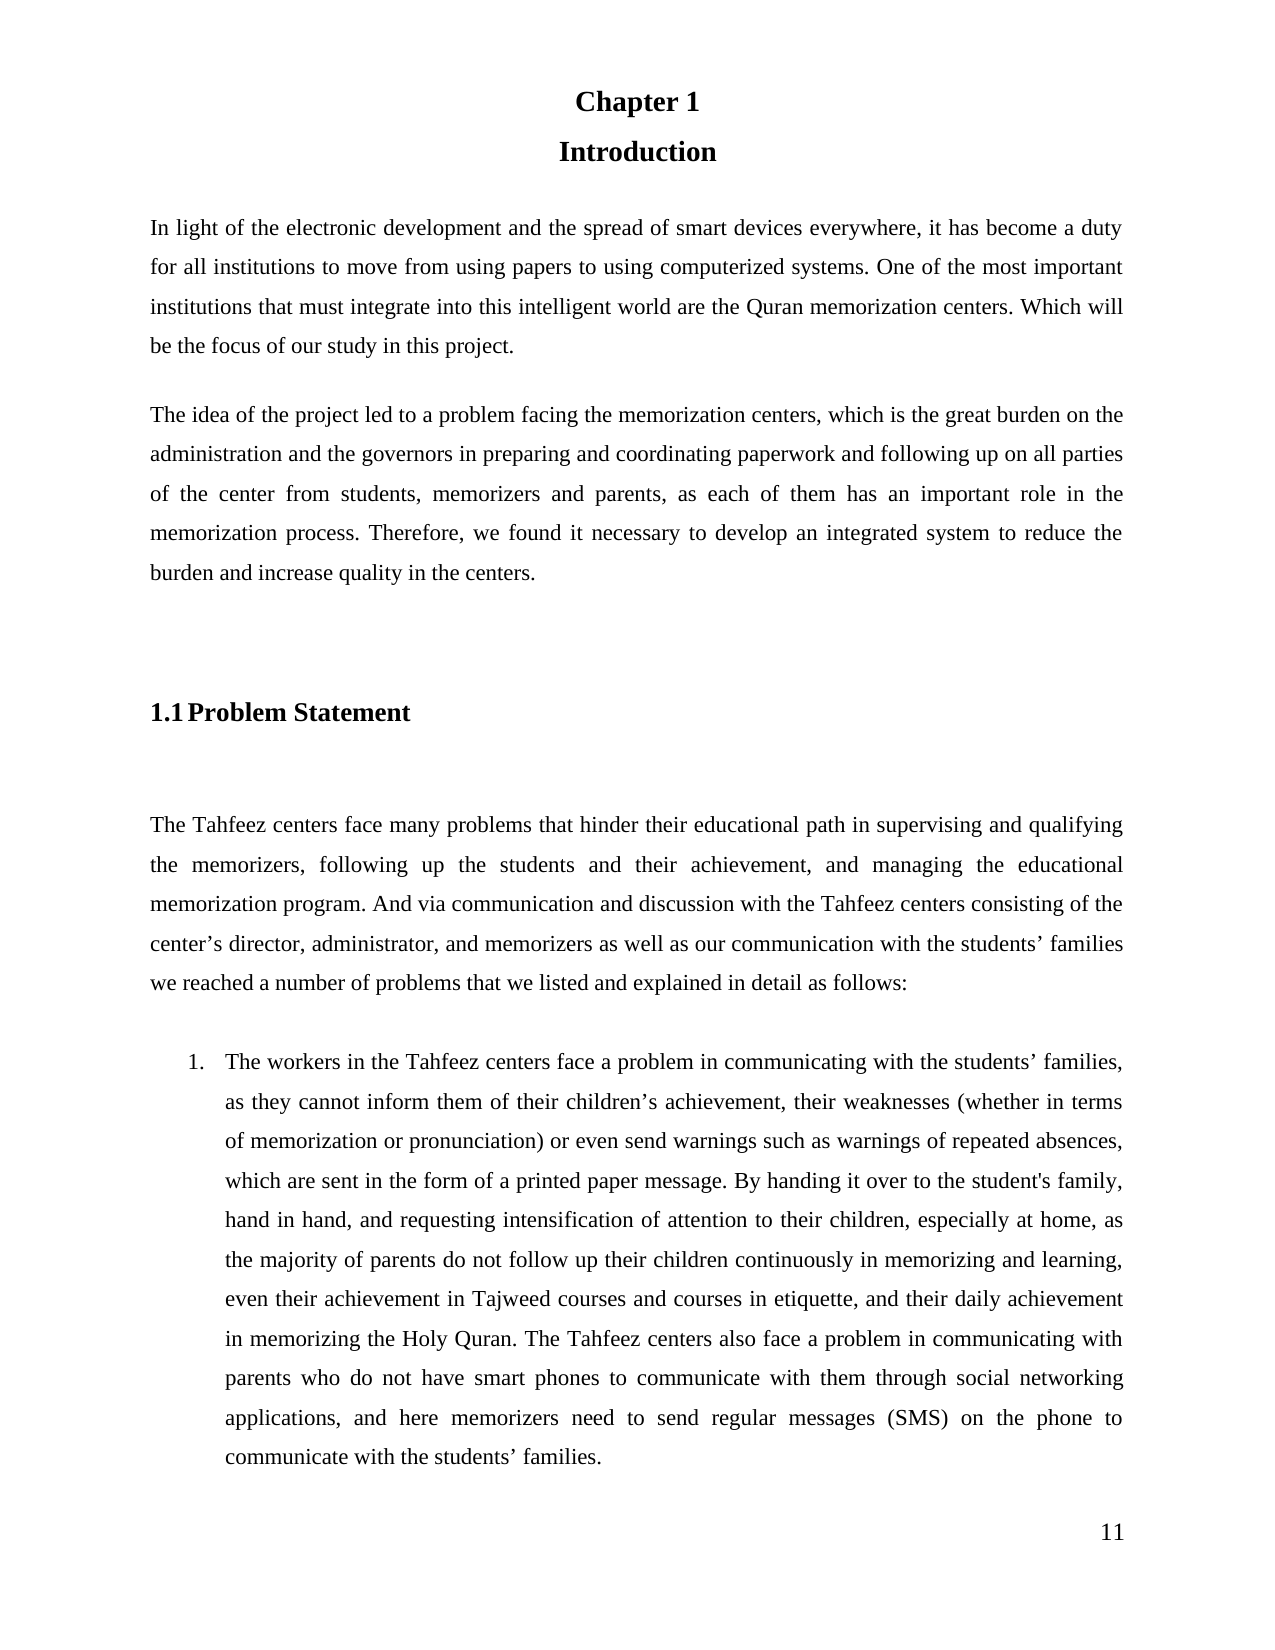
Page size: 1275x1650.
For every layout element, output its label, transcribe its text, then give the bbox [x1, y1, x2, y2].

text In light of the electronic development and the spread of smart devices everywhere, it has become a duty for all institutions to move from using papers to using computerized systems. One of the most important institutions that must integrate into this intelligent world are the Quran memorization centers. Which will be the focus of our study in this project. [150, 214, 1125, 359]
list The workers in the Tahfeez centers face a problem in communicating with the students’ families, as they cannot inform them of their children’s achievement, their weaknesses (whether in terms of memorization or pronunciation) or even send warnings such as warnings of repeated absences, which are sent in the form of a printed paper message. By handing it over to the student's family, hand in hand, and requesting intensification of attention to their children, especially at home, as the majority of parents do not follow up their children continuously in memorizing and learning, even their achievement in Tajweed courses and courses in etiquette, and their daily achievement in memorizing the Holy Quran. The Tahfeez centers also face a problem in communicating with parents who do not have smart phones to communicate with them through social networking applications, and here memorizers need to send regular messages (SMS) on the phone to communicate with the students’ families. [187, 1048, 1125, 1469]
text The idea of ​​the project led to a problem facing the memorization centers, which is the great burden on the administration and the governors in preparing and coordinating paperwork and following up on all parties of the center from students, memorizers and parents, as each of them has an important role in the memorization process. Therefore, we found it necessary to develop an integrated system to reduce the burden and increase quality in the centers. [150, 401, 1125, 585]
subtitle Chapter 1 Introduction [150, 84, 1125, 168]
subtitle Problem Statement [150, 696, 1125, 727]
text The Tahfeez centers face many problems that hinder their educational path in supervising and qualifying the memorizers, following up the students and their achievement, and managing the educational memorization program. And via communication and discussion with the Tahfeez centers consisting of the center’s director, administrator, and memorizers as well as our communication with the students’ families we reached a number of problems that we listed and explained in detail as follows: [150, 812, 1125, 996]
